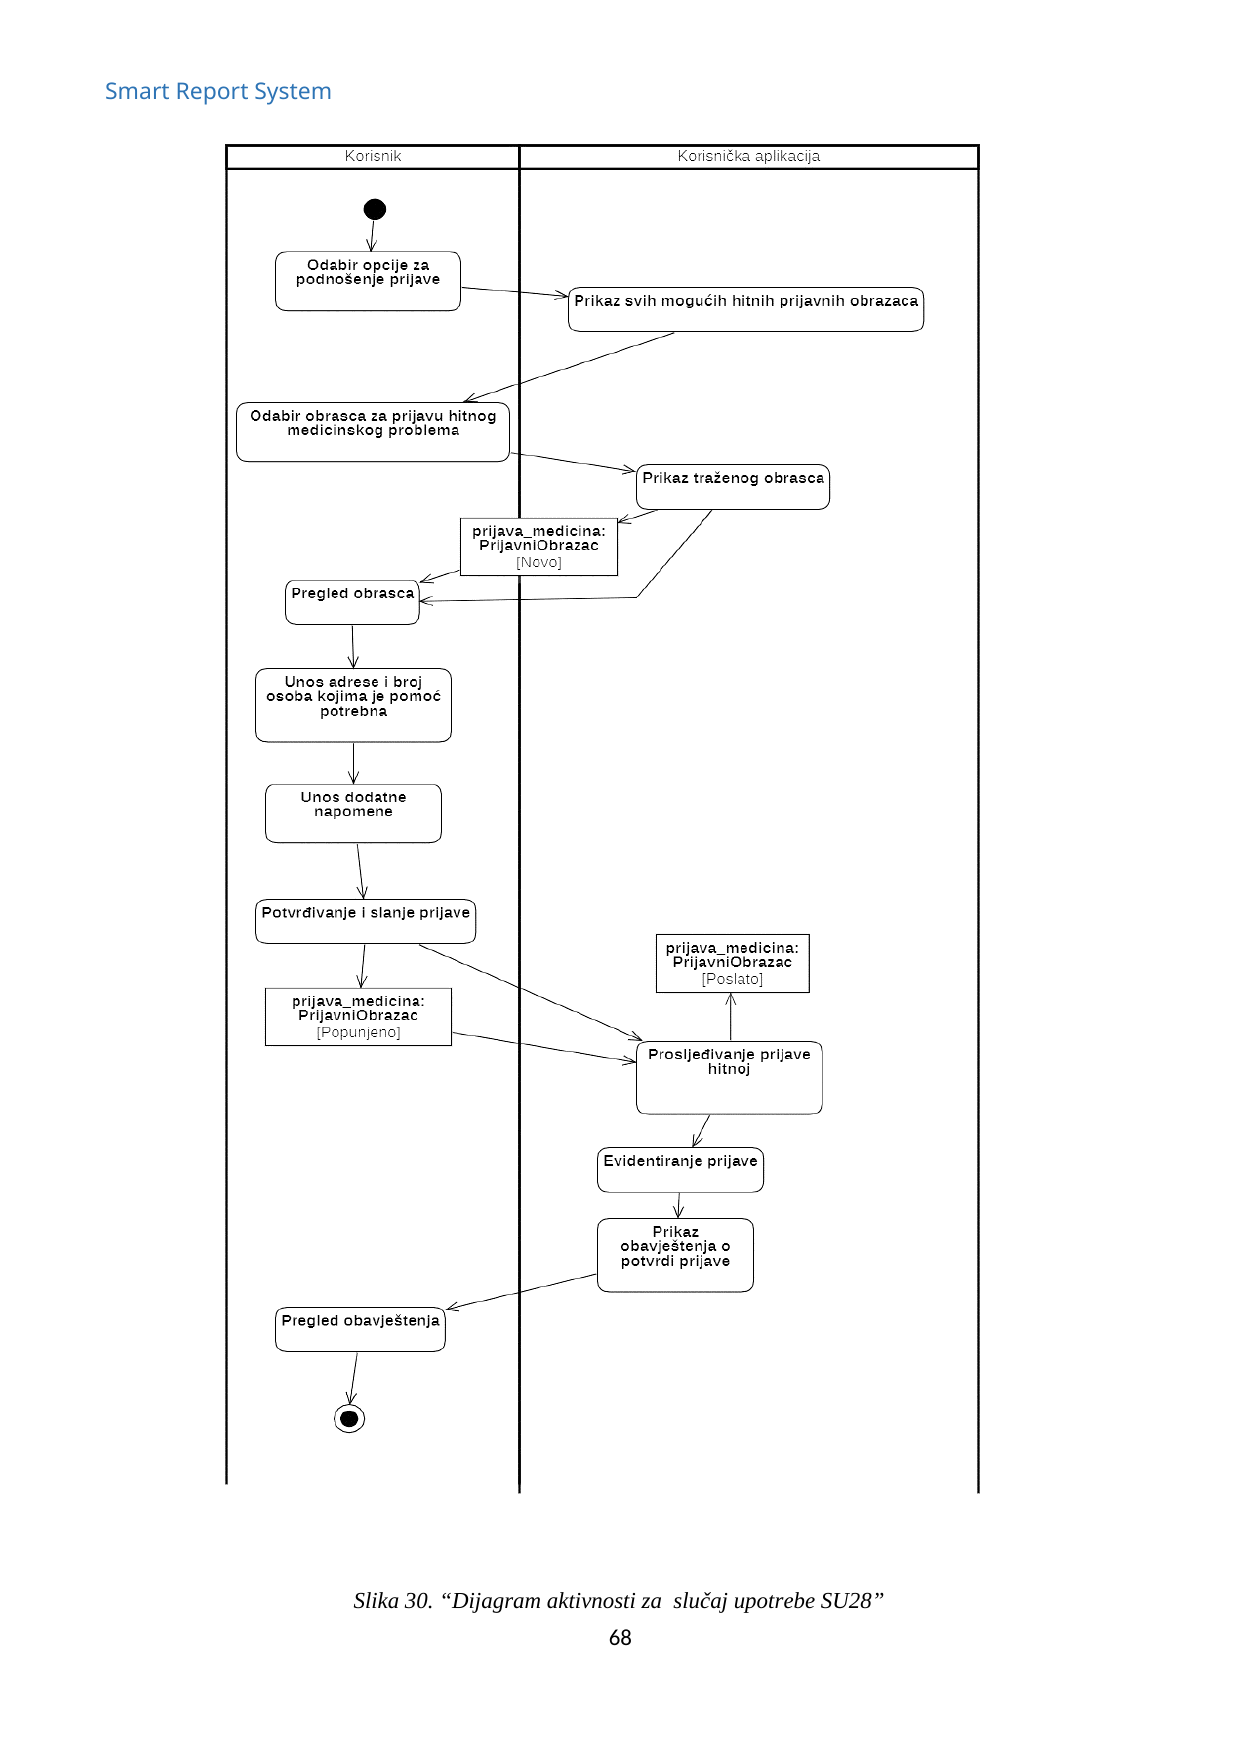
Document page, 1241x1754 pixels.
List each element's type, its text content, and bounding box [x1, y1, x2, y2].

picture [214, 134, 1026, 1537]
text Slika 30. “Dijagram aktivnosti za slučaj upotrebe SU28” [105, 1587, 1135, 1613]
